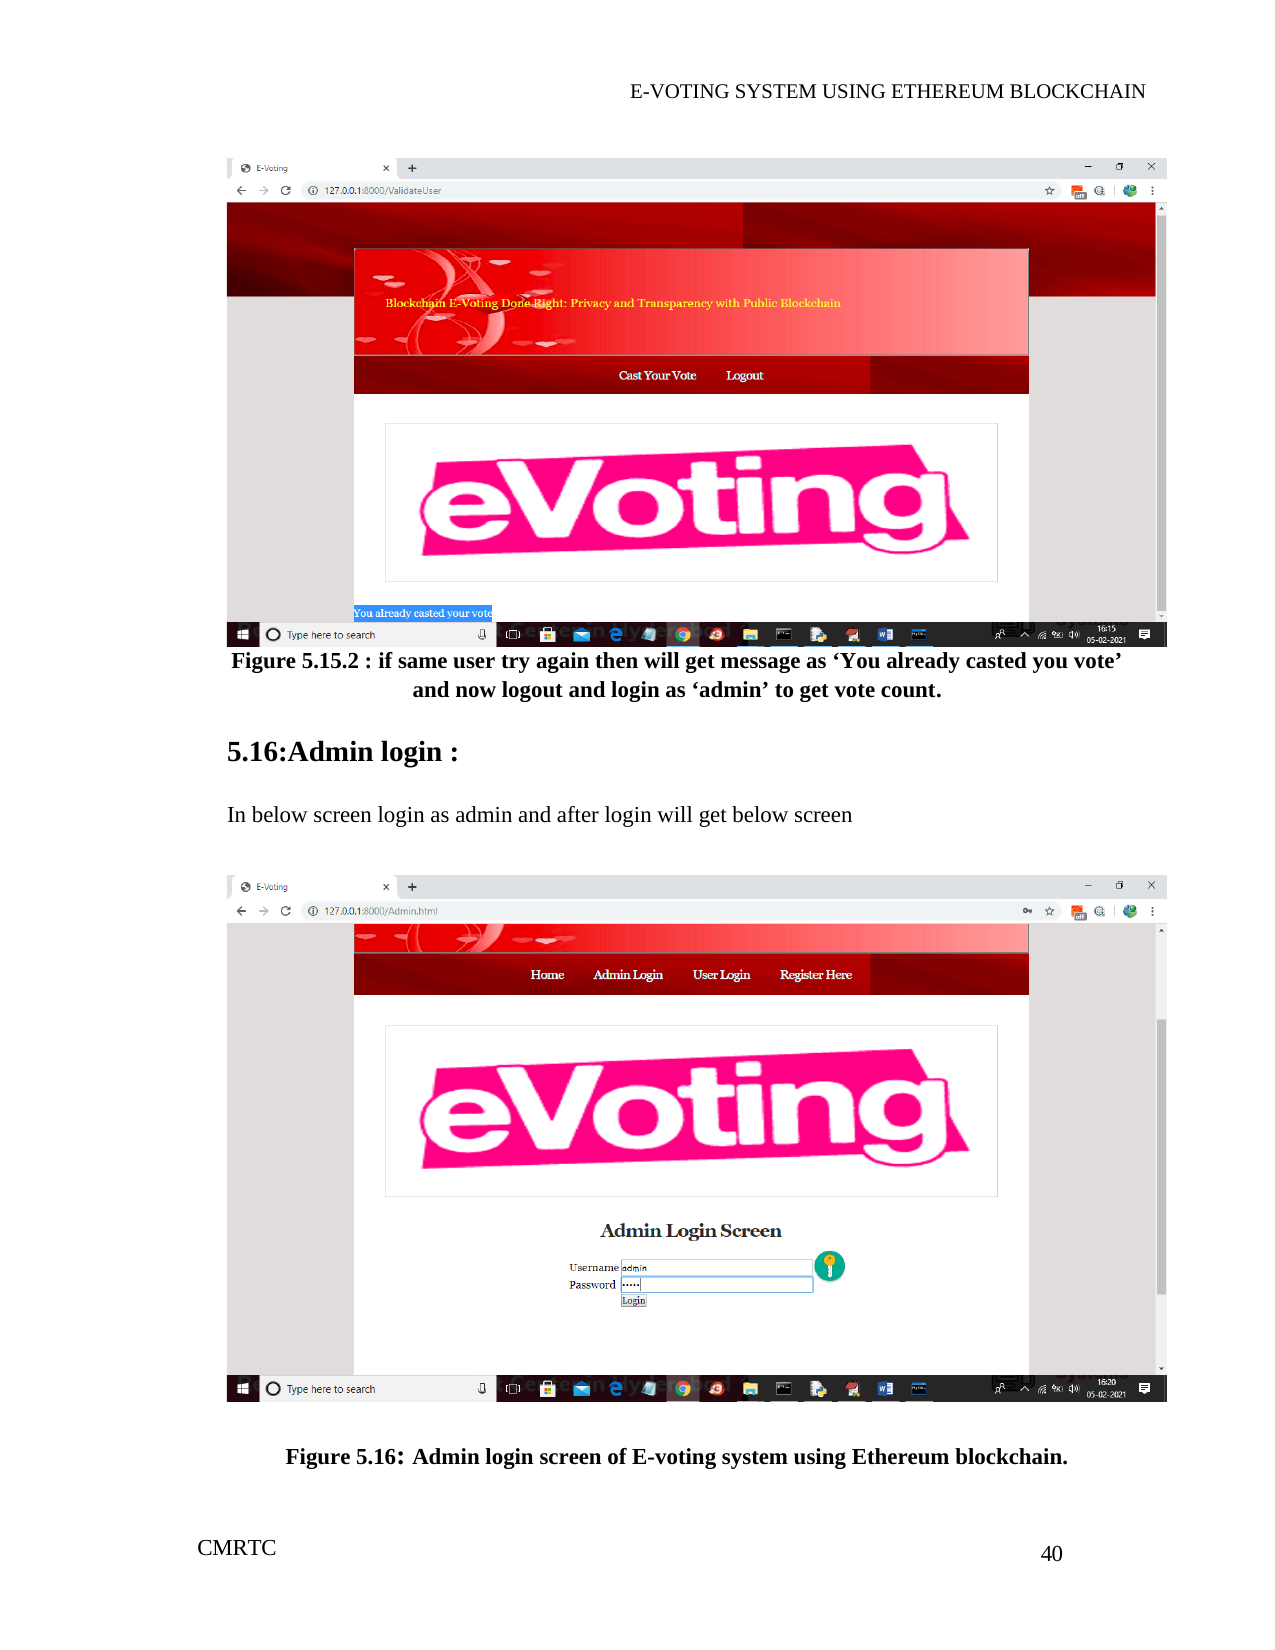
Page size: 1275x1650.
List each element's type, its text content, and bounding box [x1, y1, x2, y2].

picture [226, 158, 1167, 647]
text 5.16:Admin login : [227, 734, 1127, 768]
text Figure 5.16: Admin login screen of E-voting system using Ethereum blockchain. [227, 1439, 1127, 1470]
text Figure 5.15.2 : if same user try again then will get message as ‘You already casted you vote’ and now logout and login as ‘admin’ to get vote count. [227, 647, 1127, 702]
picture [226, 875, 1167, 1402]
text In below screen login as admin and after login will get below screen [227, 801, 1127, 827]
